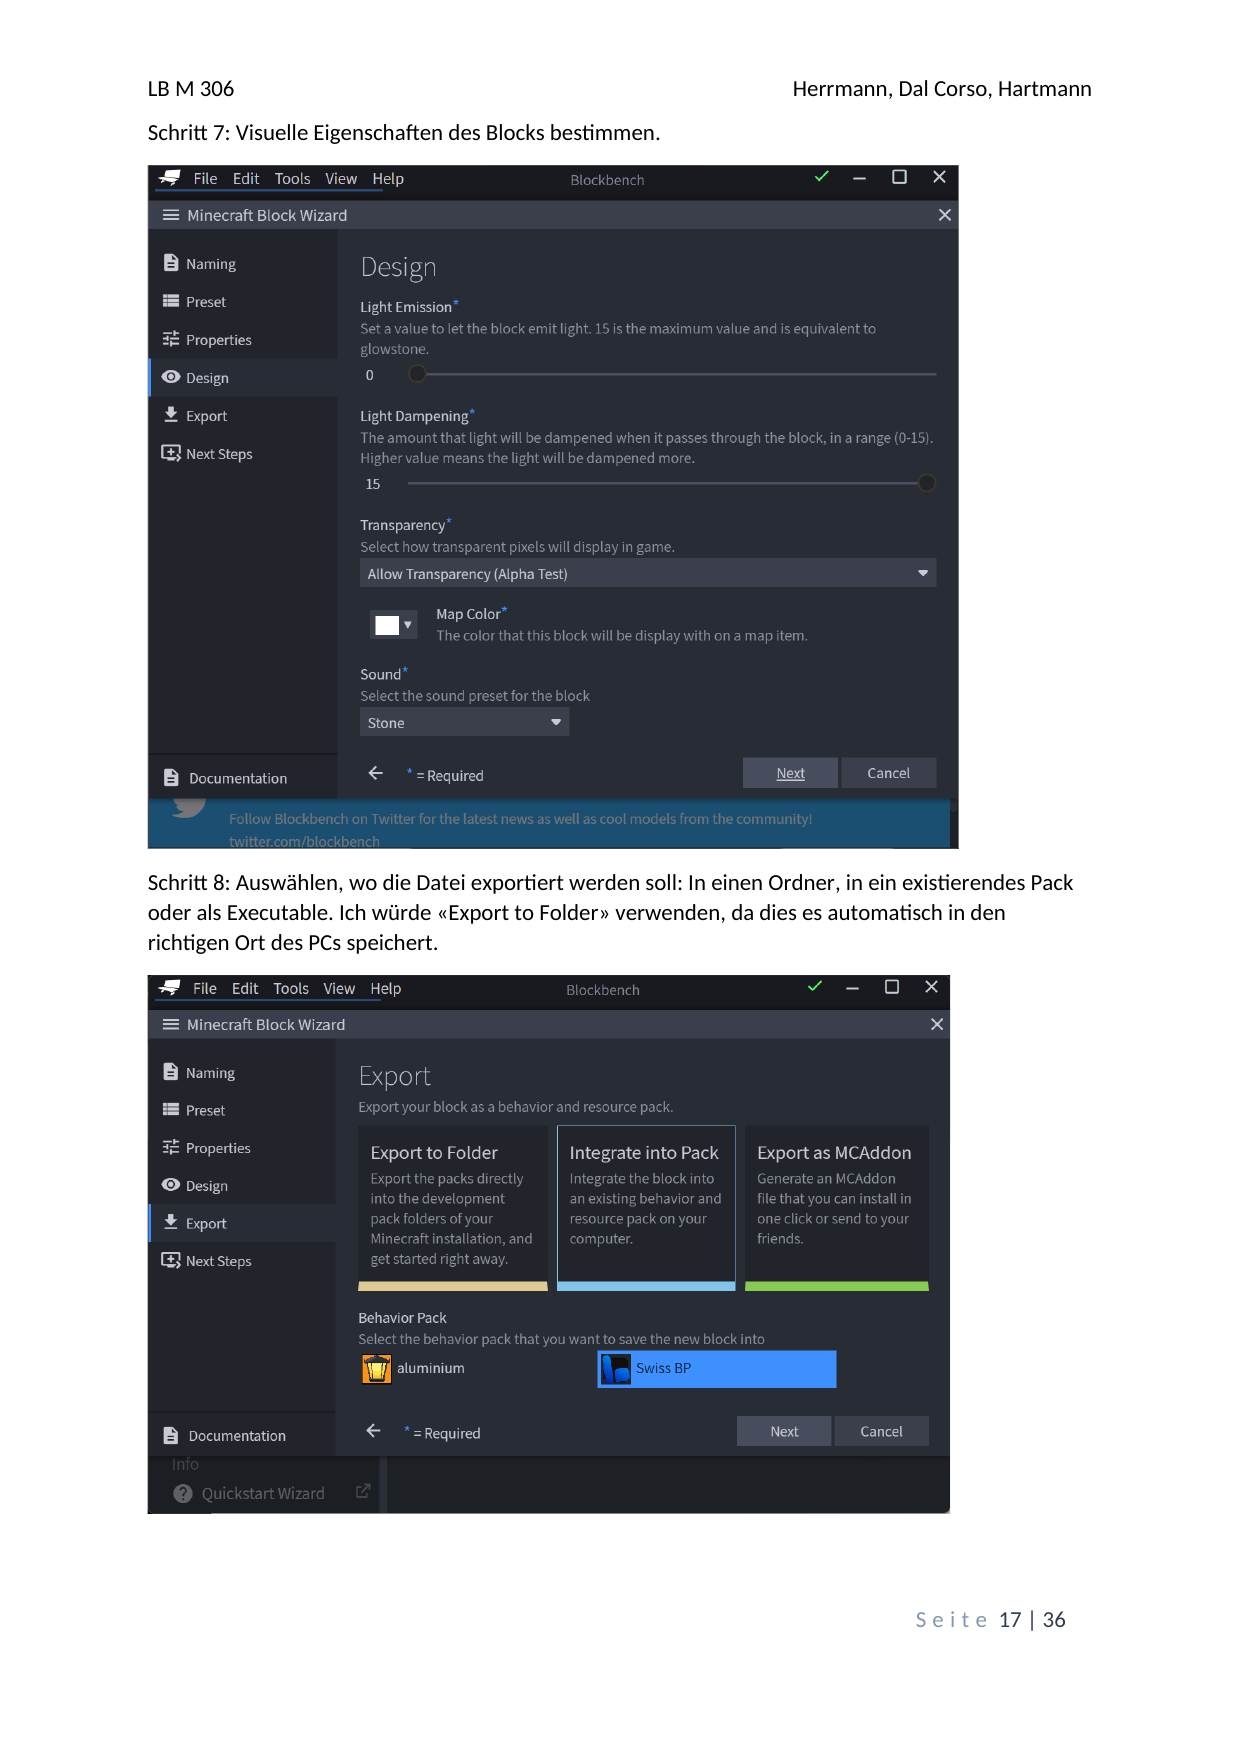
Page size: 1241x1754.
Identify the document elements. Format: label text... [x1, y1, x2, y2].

picture [147, 975, 951, 1514]
picture [147, 165, 959, 849]
text Schritt 8: Auswählen, wo die Datei exportiert werden soll: In einen Ordner, in ein existierendes Pack oder als Executable. Ich würde «Export to Folder» verwenden, da dies es automatisch in den richtigen Ort des PCs speichert. [148, 868, 1093, 956]
text Schritt 7: Visuelle Eigenschaften des Blocks bestimmen. [148, 118, 1093, 146]
